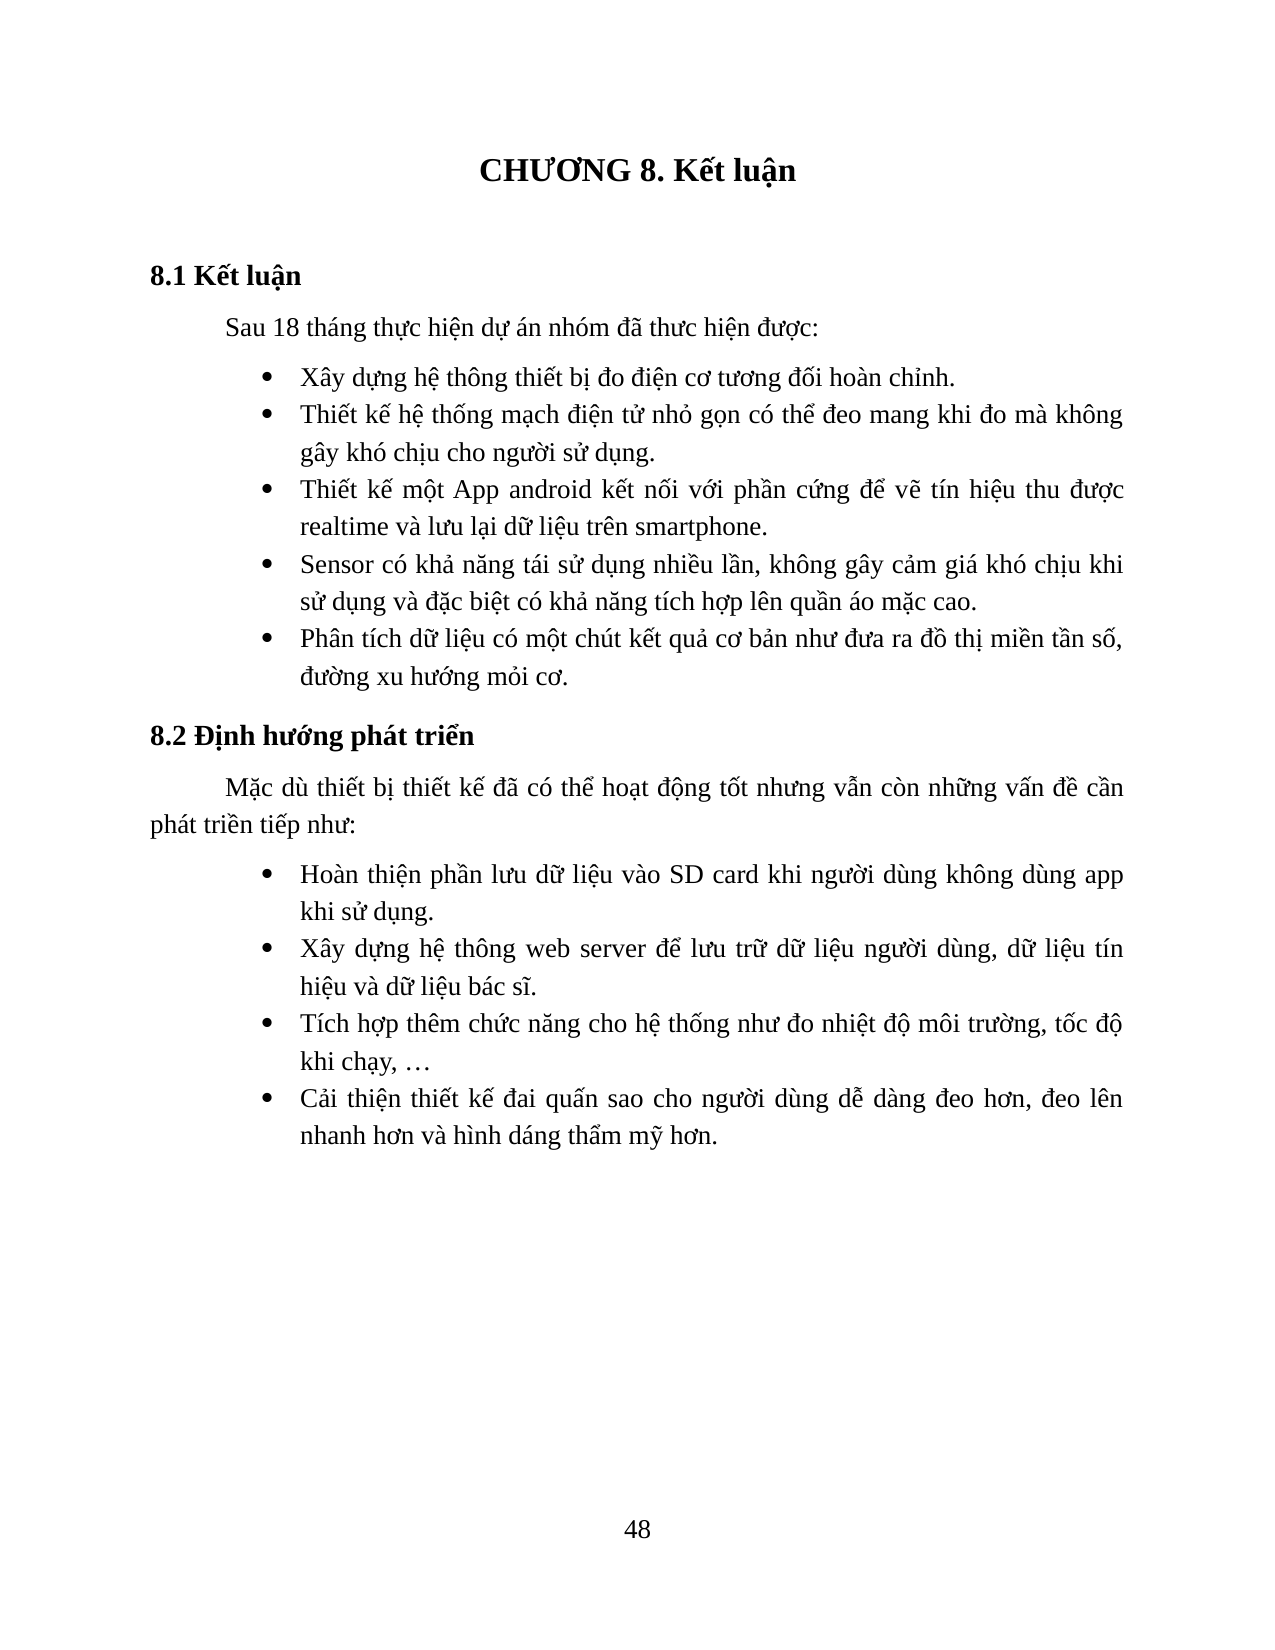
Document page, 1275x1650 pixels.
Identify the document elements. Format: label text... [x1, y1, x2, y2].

list Hoàn thiện phần lưu dữ liệu vào SD card khi người dùng không dùng app khi sử dụng. [262, 858, 1125, 926]
list Tích hợp thêm chức năng cho hệ thống như đo nhiệt độ môi trường, tốc độ khi chạy, … [262, 1007, 1125, 1076]
text Sau 18 tháng thực hiện dự án nhóm đã thưc hiện được: [150, 311, 1125, 342]
list Xây dựng hệ thông web server để lưu trữ dữ liệu người dùng, dữ liệu tín hiệu và dữ liệu bác sĩ. [262, 932, 1125, 1001]
subtitle Kết luận [150, 150, 1125, 188]
list Thiết kế hệ thống mạch điện tử nhỏ gọn có thể đeo mang khi đo mà không gây khó chịu cho người sử dụng. [262, 398, 1125, 467]
list Phân tích dữ liệu có một chút kết quả cơ bản như đưa ra đồ thị miền tần số, đường xu hướng mỏi cơ. [262, 622, 1125, 691]
text Mặc dù thiết bị thiết kế đã có thể hoạt động tốt nhưng vẫn còn những vấn đề cần phát triền tiếp như: [150, 771, 1125, 839]
subtitle Kết luận [150, 258, 1125, 292]
list Sensor có khả năng tái sử dụng nhiều lần, không gây cảm giá khó chịu khi sử dụng và đặc biệt có khả năng tích hợp lên quần áo mặc cao. [262, 548, 1125, 616]
list Thiết kế một App android kết nối với phần cứng để vẽ tín hiệu thu được realtime và lưu lại dữ liệu trên smartphone. [262, 473, 1125, 542]
list Cải thiện thiết kế đai quấn sao cho người dùng dễ dàng đeo hơn, đeo lên nhanh hơn và hình dáng thẩm mỹ hơn. [262, 1082, 1125, 1150]
list Xây dựng hệ thông thiết bị đo điện cơ tương đối hoàn chỉnh. [262, 361, 1125, 392]
subtitle Định hướng phát triển [150, 718, 1125, 752]
